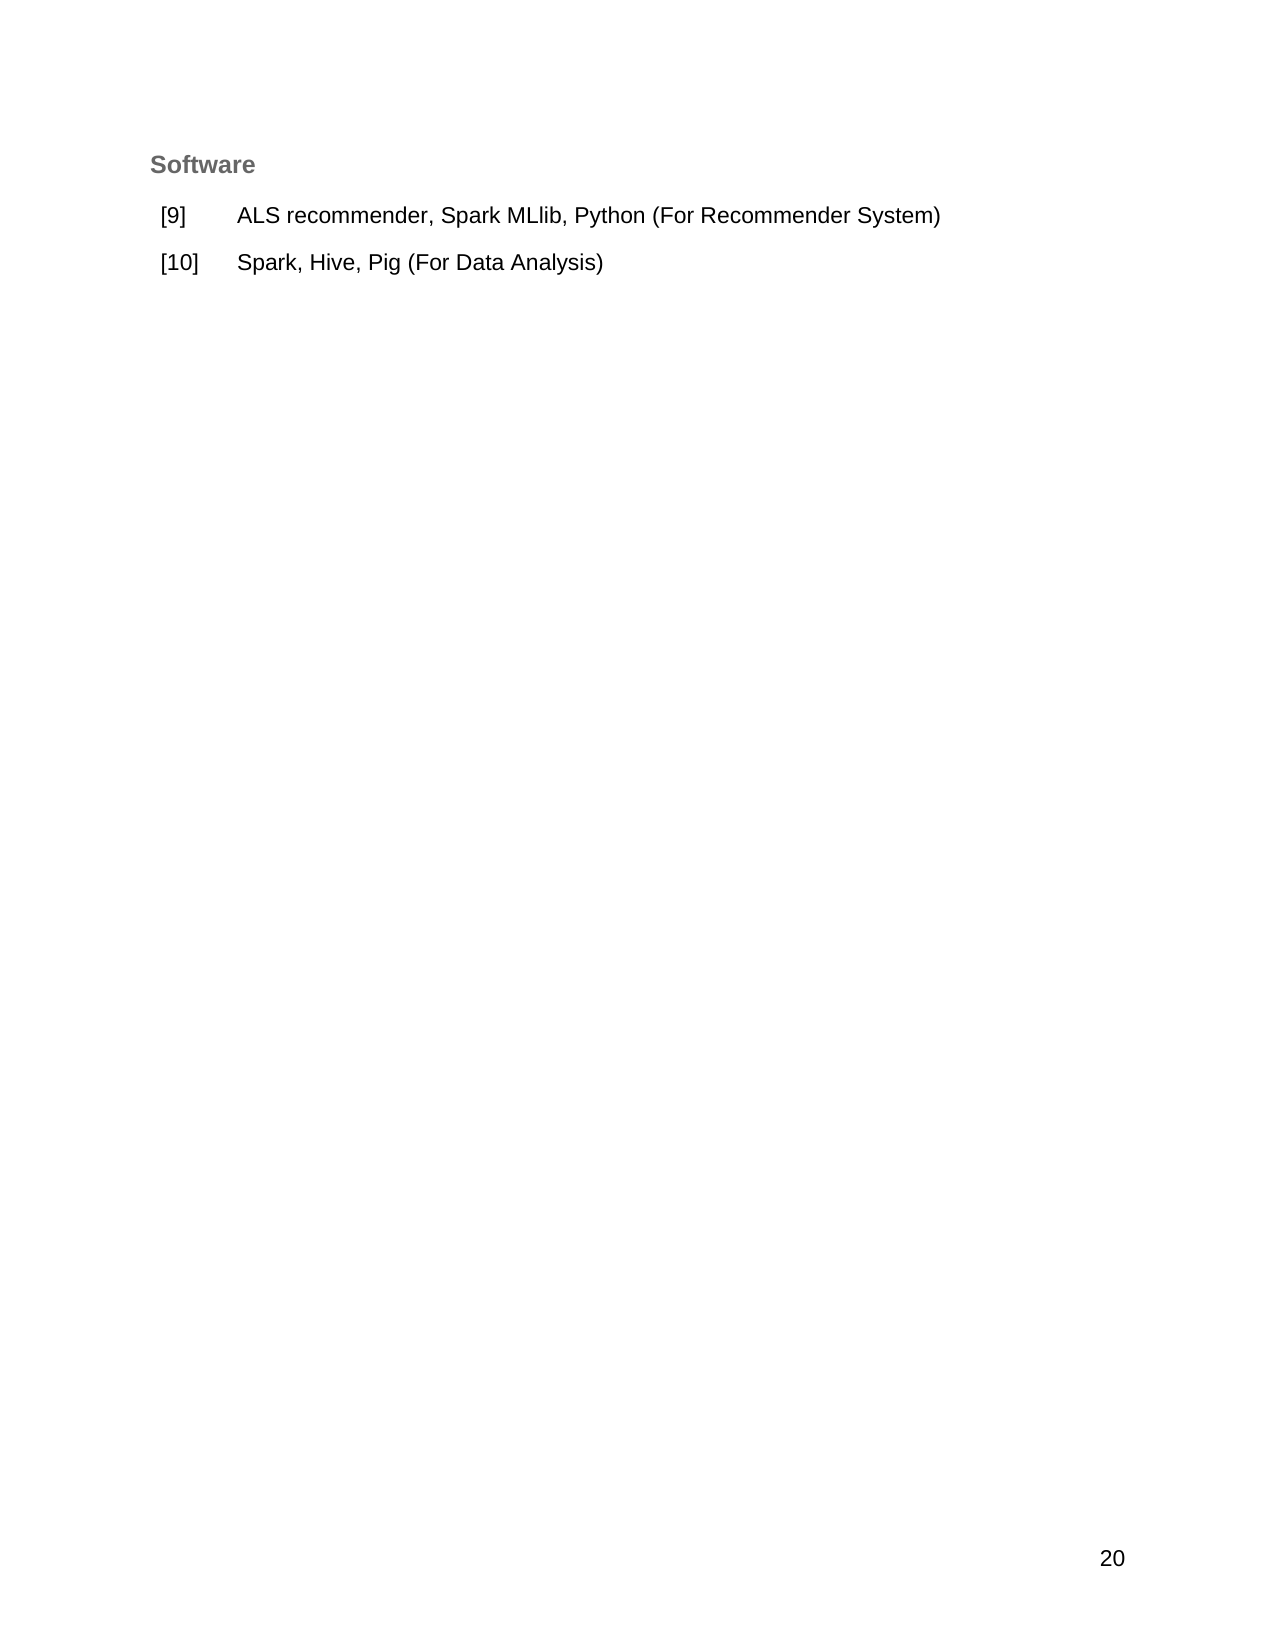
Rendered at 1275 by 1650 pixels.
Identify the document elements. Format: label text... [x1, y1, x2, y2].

table_header ALS recommender, Spark MLlib, Python (For Recommender System) [226, 191, 1125, 238]
table_cell [10] [150, 239, 226, 286]
table_cell Spark, Hive, Pig (For Data Analysis) [226, 239, 1125, 286]
table_header [9] [150, 191, 226, 238]
subtitle Software [150, 150, 1125, 179]
